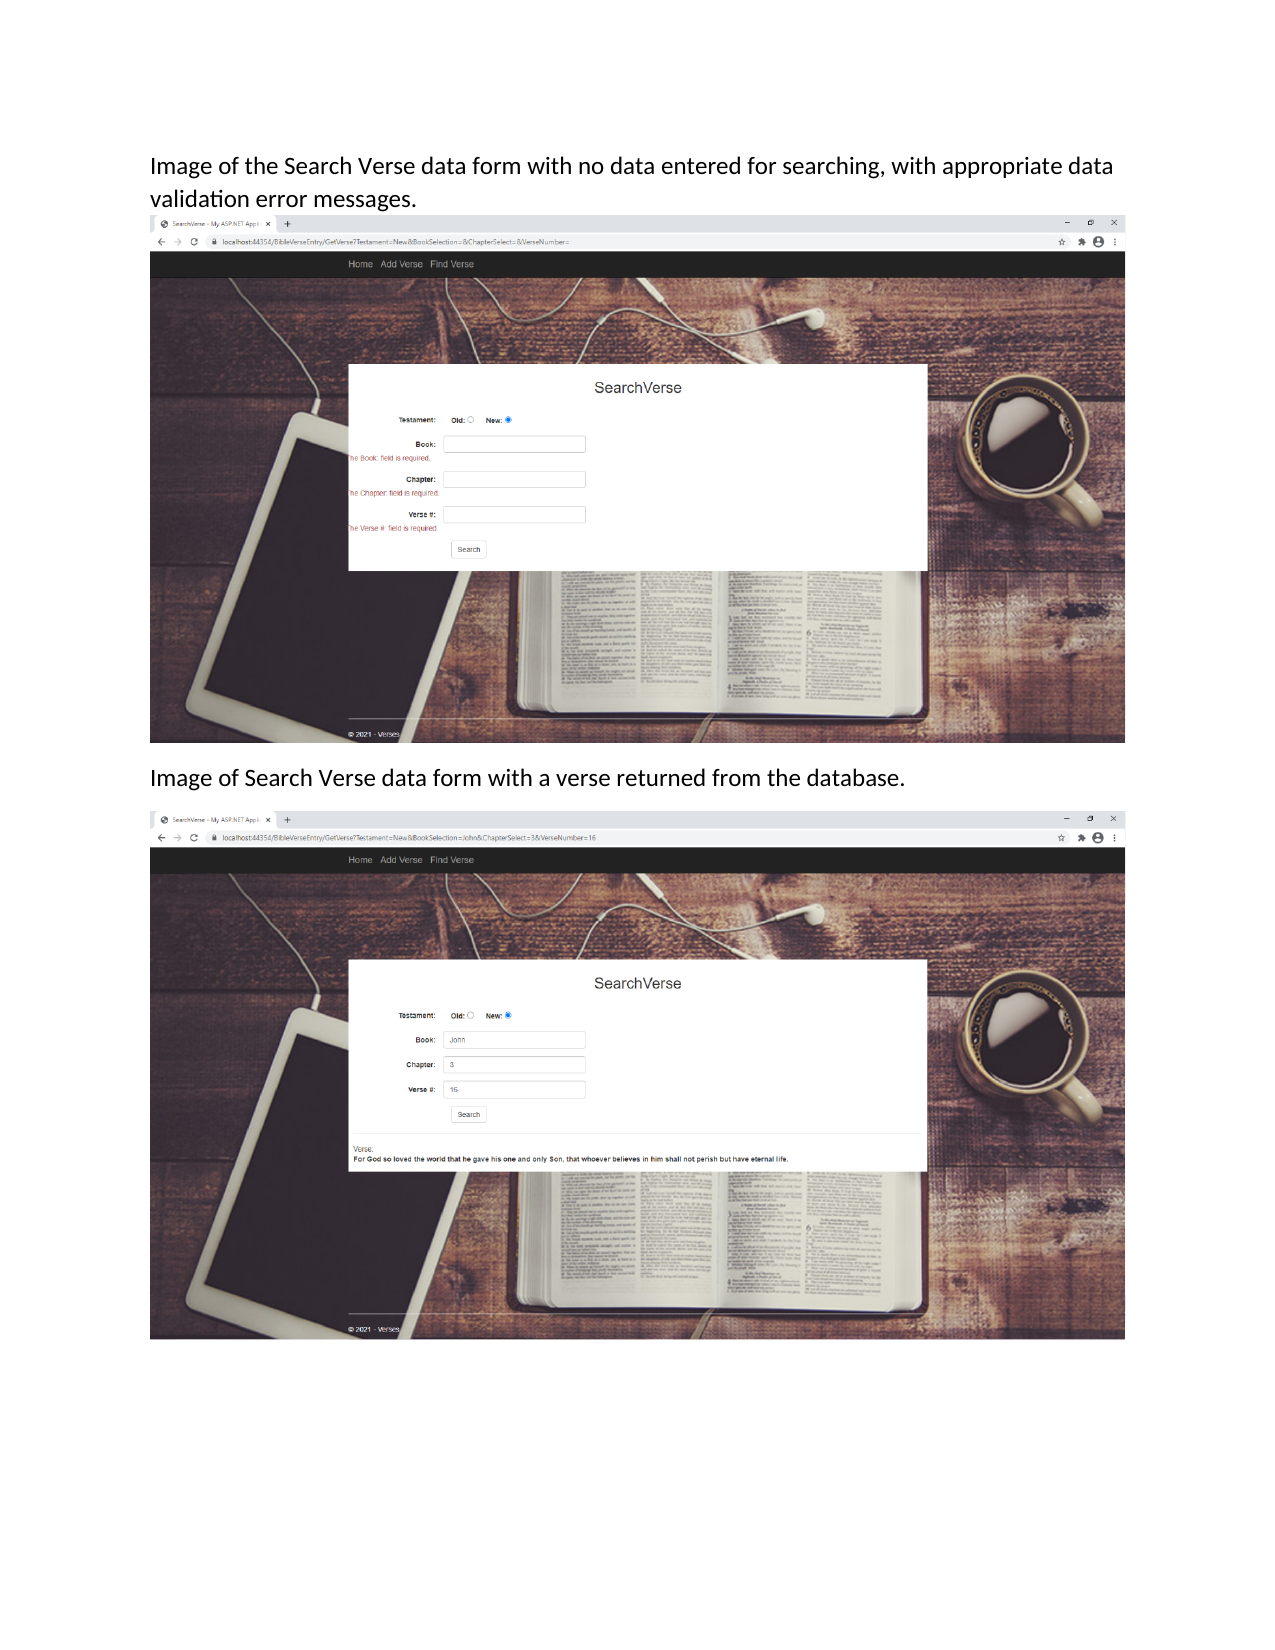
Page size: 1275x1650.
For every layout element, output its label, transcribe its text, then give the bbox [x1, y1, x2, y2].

picture [150, 811, 1125, 1340]
text Image of the Search Verse data form with no data entered for searching, with appropriate data validation error messages. [150, 150, 1125, 215]
picture [150, 215, 1125, 743]
text Image of Search Verse data form with a verse returned from the database. [150, 762, 1125, 792]
